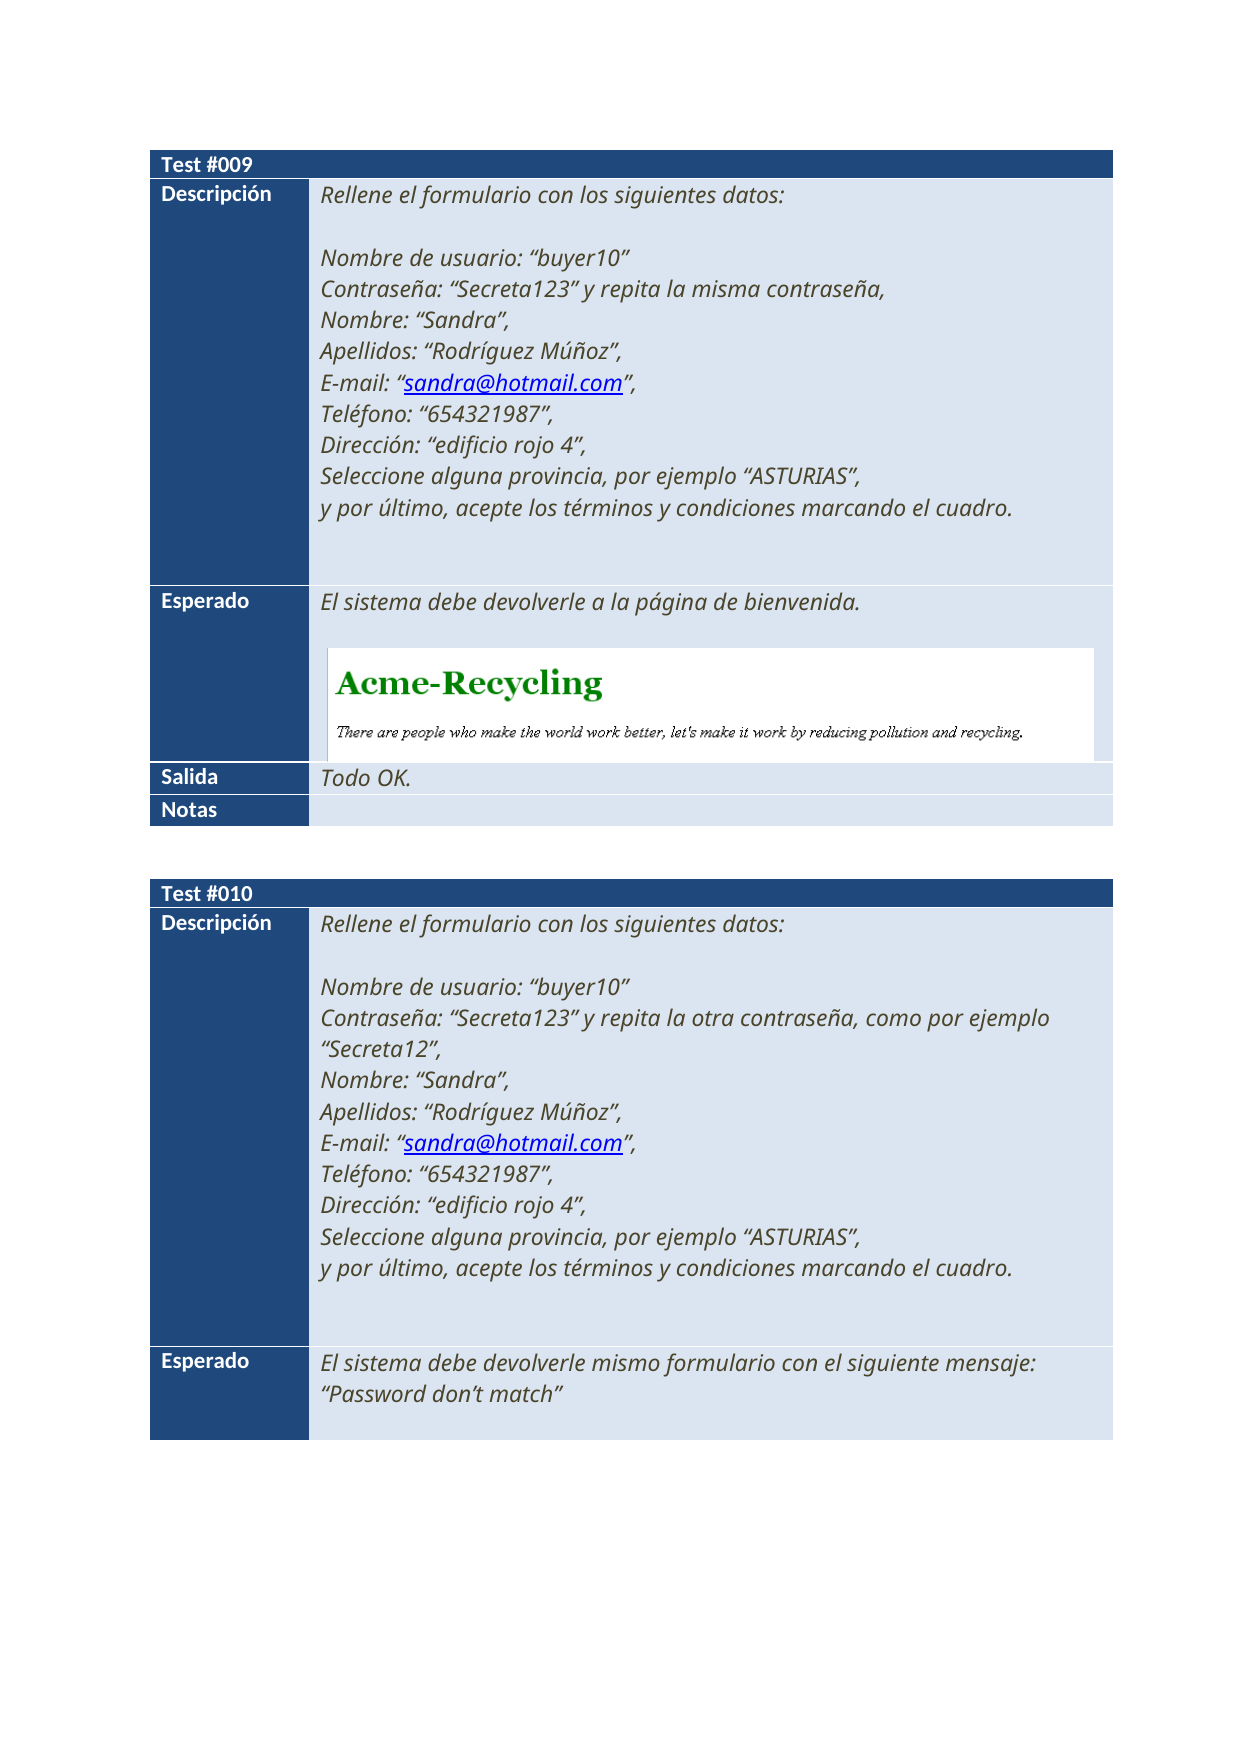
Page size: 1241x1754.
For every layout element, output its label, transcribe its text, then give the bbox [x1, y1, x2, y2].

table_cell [309, 1347, 1113, 1440]
table_cell Rellene el formulario con los siguientes datos: Nombre de usuario: “buyer10” Contraseña: “Secreta123” y repita la otra contraseña, como por ejemplo “Secreta12”, Nombre: “Sandra”, Apellidos: “Rodríguez Múñoz”, E-mail: “sandra@hotmail.com”, Teléfono: “654321987”, Dirección: “edificio rojo 4”, Seleccione alguna provincia, por ejemplo “ASTURIAS”, y por último, acepte los términos y condiciones marcando el cuadro. [309, 908, 1113, 1346]
table_cell Esperado [150, 1347, 309, 1440]
table_cell El sistema debe devolverle a la página de bienvenida. [309, 586, 1113, 761]
table_cell Salida [150, 763, 309, 794]
table_cell Notas [150, 795, 309, 826]
table_cell Descripción [150, 908, 309, 1346]
table_header Test #009 [150, 150, 1113, 178]
table_cell Todo OK. [309, 763, 1113, 794]
table_cell Descripción [150, 179, 309, 585]
table_cell Rellene el formulario con los siguientes datos: Nombre de usuario: “buyer10” Contraseña: “Secreta123” y repita la misma contraseña, Nombre: “Sandra”, Apellidos: “Rodríguez Múñoz”, E-mail: “sandra@hotmail.com”, Teléfono: “654321987”, Dirección: “edificio rojo 4”, Seleccione alguna provincia, por ejemplo “ASTURIAS”, y por último, acepte los términos y condiciones marcando el cuadro. [309, 179, 1113, 585]
table_header Test #010 [150, 879, 1113, 907]
picture [327, 648, 1094, 762]
table_cell Esperado [150, 586, 309, 761]
table_cell [309, 795, 1113, 826]
